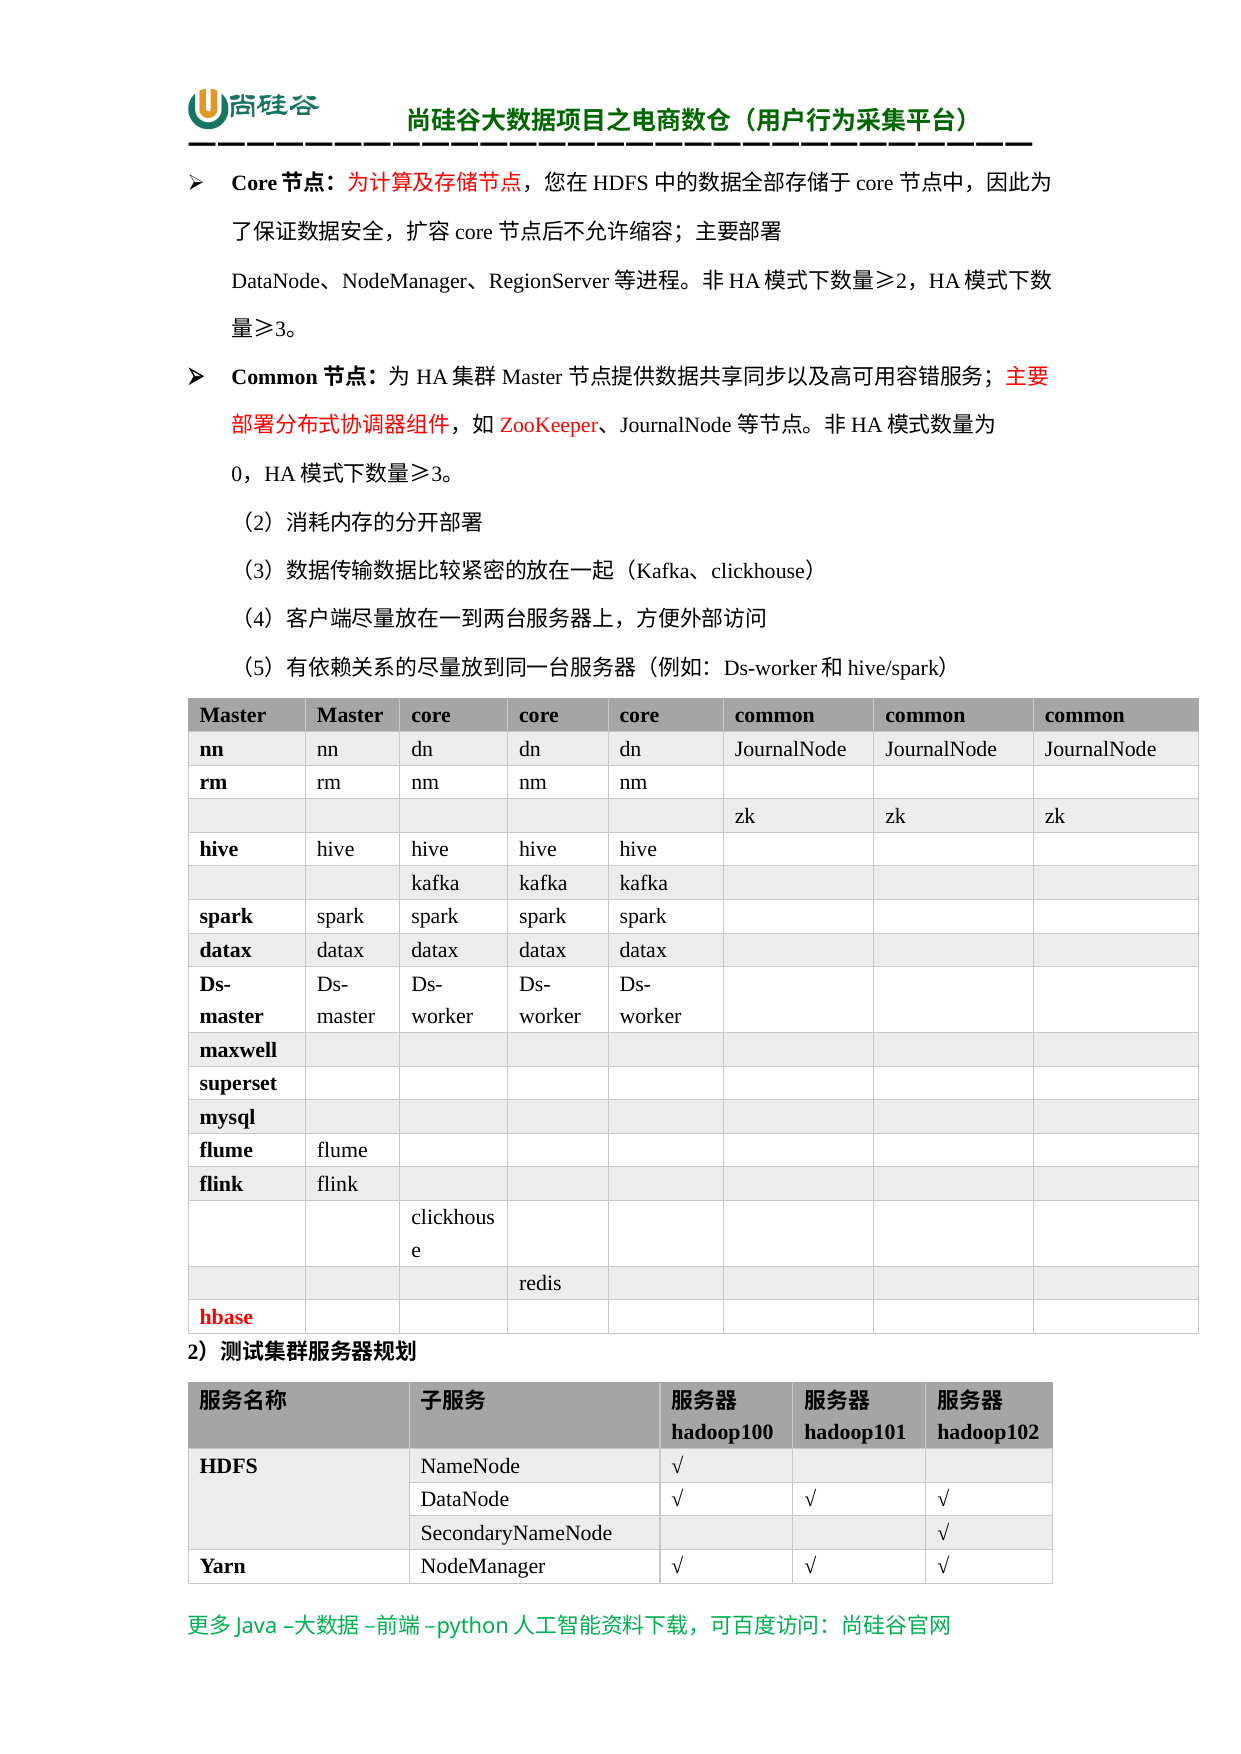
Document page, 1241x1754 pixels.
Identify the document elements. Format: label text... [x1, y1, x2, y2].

table_cell [1034, 1134, 1198, 1166]
table_cell √ [793, 1483, 925, 1515]
table_cell [724, 1134, 873, 1166]
table_cell [306, 866, 399, 899]
table_cell [609, 1201, 723, 1266]
table_cell [724, 1100, 873, 1133]
table_header 服务器 hadoop101 [793, 1383, 925, 1448]
text （3）数据传输数据比较紧密的放在一起（Kafka、clickhouse） [187, 553, 1053, 585]
table_header core [508, 699, 608, 731]
list Core节点：为计算及存储节点，您在 HDFS 中的数据全部存储于 core 节点中，因此为了保证数据安全，扩容 core 节点后不允许缩容；主要部署 DataNode、NodeManager、RegionServer 等进程。非 HA 模式下数量≥2，HA 模式下数量≥3。 [187, 165, 1053, 343]
table_cell √ [661, 1550, 792, 1582]
table_cell nm [400, 766, 507, 798]
table_header 服务器 hadoop102 [926, 1383, 1052, 1448]
table_cell [724, 1033, 873, 1066]
table_cell [508, 799, 608, 832]
table_cell hive [508, 833, 608, 865]
table_cell [724, 934, 873, 966]
table_cell [724, 900, 873, 932]
table_cell [874, 1033, 1033, 1066]
table_cell [508, 1033, 608, 1066]
table_cell NodeManager [410, 1550, 659, 1582]
table_cell [1034, 1100, 1198, 1133]
table_cell [926, 1449, 1052, 1482]
table_cell [1034, 900, 1198, 932]
table_cell datax [189, 934, 305, 966]
table_cell [874, 1167, 1033, 1200]
table_header common [1034, 699, 1198, 731]
table_cell [508, 1134, 608, 1166]
table_cell hive [400, 833, 507, 865]
table_cell [724, 1267, 873, 1299]
table_cell spark [609, 900, 723, 932]
table_cell hive [189, 833, 305, 865]
table_cell Ds-worker [400, 967, 507, 1032]
table_cell Ds-worker [609, 967, 723, 1032]
table_cell SecondaryNameNode [410, 1516, 659, 1549]
table_cell [609, 1300, 723, 1333]
table_cell nm [508, 766, 608, 798]
table_cell [874, 900, 1033, 932]
table_cell datax [306, 934, 399, 966]
table_cell [609, 1033, 723, 1066]
table_cell [400, 1267, 507, 1299]
table_cell kafka [400, 866, 507, 899]
table_cell [1034, 1067, 1198, 1099]
table_cell [874, 1300, 1033, 1333]
table_cell [1034, 1267, 1198, 1299]
table_cell [400, 799, 507, 832]
table_cell JournalNode [1034, 732, 1198, 765]
table_cell [724, 766, 873, 798]
table_header common [874, 699, 1033, 731]
table_cell flume [306, 1134, 399, 1166]
table_cell [724, 833, 873, 865]
table_cell [400, 1033, 507, 1066]
table_cell [306, 1300, 399, 1333]
table_cell datax [609, 934, 723, 966]
table_cell mysql [189, 1100, 305, 1133]
table_cell [508, 1300, 608, 1333]
table_cell dn [508, 732, 608, 765]
table_cell [1034, 1167, 1198, 1200]
table_cell [874, 1100, 1033, 1133]
table_cell [400, 1067, 507, 1099]
text （5）有依赖关系的尽量放到同一台服务器（例如：Ds-worker和hive/spark） [187, 649, 1053, 682]
table_cell flink [306, 1167, 399, 1200]
table_cell [1034, 967, 1198, 1032]
table_cell [874, 934, 1033, 966]
table_cell [724, 1167, 873, 1200]
table_cell rm [306, 766, 399, 798]
table_cell hive [306, 833, 399, 865]
table_cell [724, 967, 873, 1032]
table_header core [609, 699, 723, 731]
table_cell [724, 1201, 873, 1266]
table_cell rm [189, 766, 305, 798]
text 2）测试集群服务器规划 [187, 1334, 1053, 1366]
table_cell [400, 1300, 507, 1333]
table_cell kafka [508, 866, 608, 899]
table_header 服务名称 [189, 1383, 409, 1448]
table_cell [508, 1167, 608, 1200]
table_cell nn [189, 732, 305, 765]
table_cell [508, 1067, 608, 1099]
table_cell DataNode [410, 1483, 659, 1515]
table_cell [1034, 1300, 1198, 1333]
text （4）客户端尽量放在一到两台服务器上，方便外部访问 [187, 601, 1053, 633]
table_cell [609, 1100, 723, 1133]
table_cell datax [400, 934, 507, 966]
table_cell redis [508, 1267, 608, 1299]
table_cell NameNode [410, 1449, 659, 1482]
table_cell [793, 1516, 925, 1549]
table_cell [874, 1267, 1033, 1299]
table_cell maxwell [189, 1033, 305, 1066]
table_cell [306, 1033, 399, 1066]
table_cell [306, 1067, 399, 1099]
table_cell Yarn [189, 1550, 409, 1582]
text （2）消耗内存的分开部署 [187, 504, 1053, 537]
table_cell nm [609, 766, 723, 798]
table_cell √ [926, 1550, 1052, 1582]
table_cell spark [508, 900, 608, 932]
table_cell [508, 1100, 608, 1133]
table_cell [306, 1267, 399, 1299]
table_header Master [306, 699, 399, 731]
table_cell [609, 1167, 723, 1200]
table_cell [1034, 934, 1198, 966]
table_cell [874, 1201, 1033, 1266]
table_cell [508, 1201, 608, 1266]
table_cell superset [189, 1067, 305, 1099]
table_cell [874, 766, 1033, 798]
table_cell √ [926, 1483, 1052, 1515]
table_header 服务器 hadoop100 [661, 1383, 792, 1448]
table_cell hive [609, 833, 723, 865]
table_cell [874, 967, 1033, 1032]
table_cell [793, 1449, 925, 1482]
table_cell [1034, 766, 1198, 798]
table_cell [189, 866, 305, 899]
table_cell √ [793, 1550, 925, 1582]
table_cell [609, 1267, 723, 1299]
table_cell [661, 1516, 792, 1549]
table_cell zk [1034, 799, 1198, 832]
table_cell datax [508, 934, 608, 966]
table_cell [306, 1100, 399, 1133]
table_cell zk [874, 799, 1033, 832]
table_cell [1034, 1033, 1198, 1066]
table_cell dn [400, 732, 507, 765]
table_cell √ [661, 1483, 792, 1515]
table_cell √ [661, 1449, 792, 1482]
table_header Master [189, 699, 305, 731]
table_cell spark [306, 900, 399, 932]
table_cell [874, 833, 1033, 865]
table_cell spark [400, 900, 507, 932]
table_cell zk [724, 799, 873, 832]
table_cell hbase [189, 1300, 305, 1333]
table_cell √ [926, 1516, 1052, 1549]
table_cell [306, 1201, 399, 1266]
table_cell [724, 1067, 873, 1099]
table_cell HDFS [189, 1449, 409, 1549]
table_cell kafka [609, 866, 723, 899]
table_cell [189, 799, 305, 832]
table_cell [609, 1067, 723, 1099]
table_cell [874, 866, 1033, 899]
table_cell [609, 1134, 723, 1166]
table_header core [400, 699, 507, 731]
table_cell [400, 1167, 507, 1200]
table_cell Ds-worker [508, 967, 608, 1032]
table_header common [724, 699, 873, 731]
table_cell clickhouse [400, 1201, 507, 1266]
table_cell flink [189, 1167, 305, 1200]
table_cell [306, 799, 399, 832]
table_cell [189, 1267, 305, 1299]
table_cell spark [189, 900, 305, 932]
table_cell [1034, 833, 1198, 865]
list Common 节点：为 HA 集群 Master 节点提供数据共享同步以及高可用容错服务；主要部署分布式协调器组件，如 ZooKeeper、JournalNode 等节点。非HA模式数量为0，HA 模式下数量≥3。 [187, 359, 1053, 489]
table_cell [400, 1100, 507, 1133]
table_cell [874, 1067, 1033, 1099]
table_cell flume [189, 1134, 305, 1166]
table_cell [724, 1300, 873, 1333]
table_cell [400, 1134, 507, 1166]
table_cell [189, 1201, 305, 1266]
table_cell dn [609, 732, 723, 765]
table_cell [609, 799, 723, 832]
table_header 子服务 [410, 1383, 659, 1448]
table_cell [874, 1134, 1033, 1166]
table_cell [1034, 1201, 1198, 1266]
table_cell [724, 866, 873, 899]
table_cell JournalNode [874, 732, 1033, 765]
table_cell Ds-master [306, 967, 399, 1032]
table_cell nn [306, 732, 399, 765]
table_cell Ds-master [189, 967, 305, 1032]
table_cell JournalNode [724, 732, 873, 765]
table_cell [1034, 866, 1198, 899]
